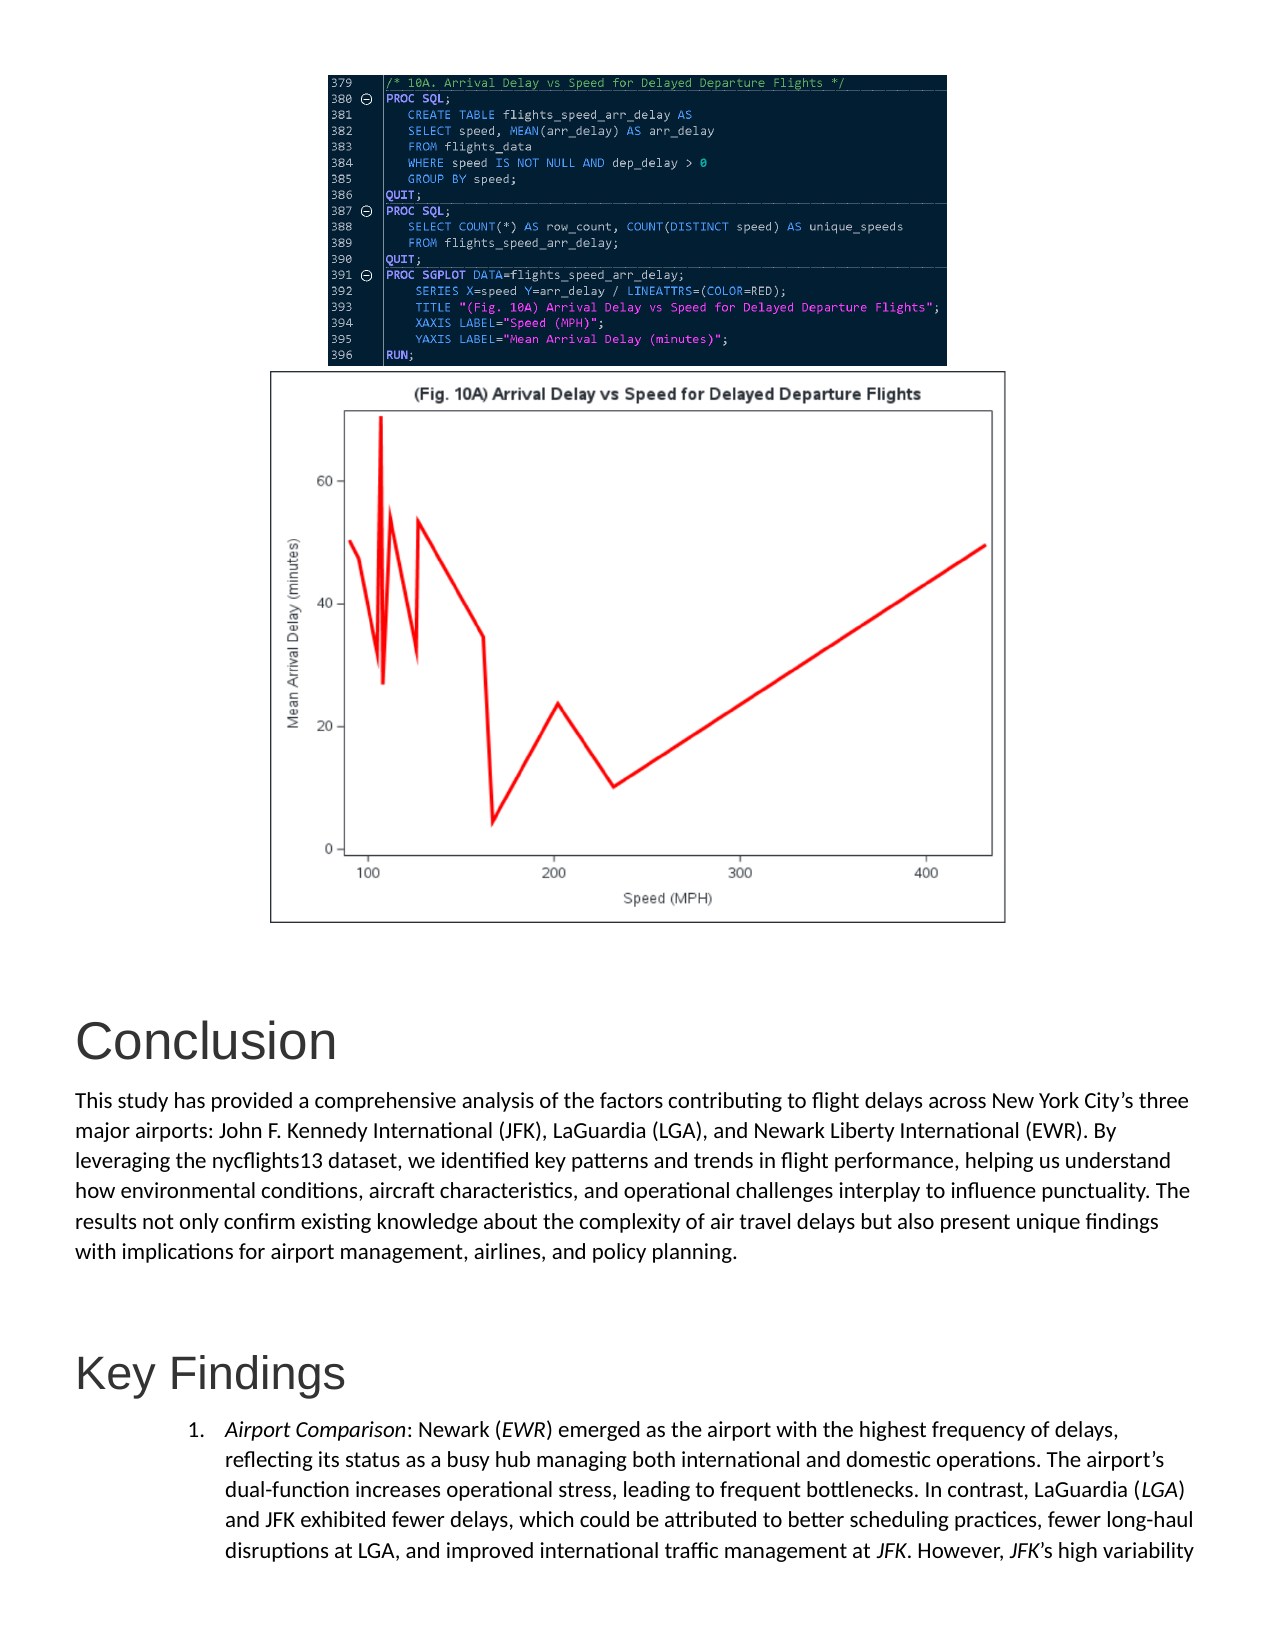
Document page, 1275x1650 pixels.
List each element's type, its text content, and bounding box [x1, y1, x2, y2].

picture [264, 367, 1011, 929]
picture [328, 75, 947, 366]
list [187, 1415, 1200, 1564]
text Key Findings [75, 1345, 1200, 1399]
text Conclusion [75, 1009, 1200, 1070]
text This study has provided a comprehensive analysis of the factors contributing to flight delays across New York City’s three major airports: John F. Kennedy International (JFK), LaGuardia (LGA), and Newark Liberty International (EWR). By leveraging the nycflights13 dataset, we identified key patterns and trends in flight performance, helping us understand how environmental conditions, aircraft characteristics, and operational challenges interplay to influence punctuality. The results not only confirm existing knowledge about the complexity of air travel delays but also present unique findings with implications for airport management, airlines, and policy planning. [75, 1086, 1200, 1265]
